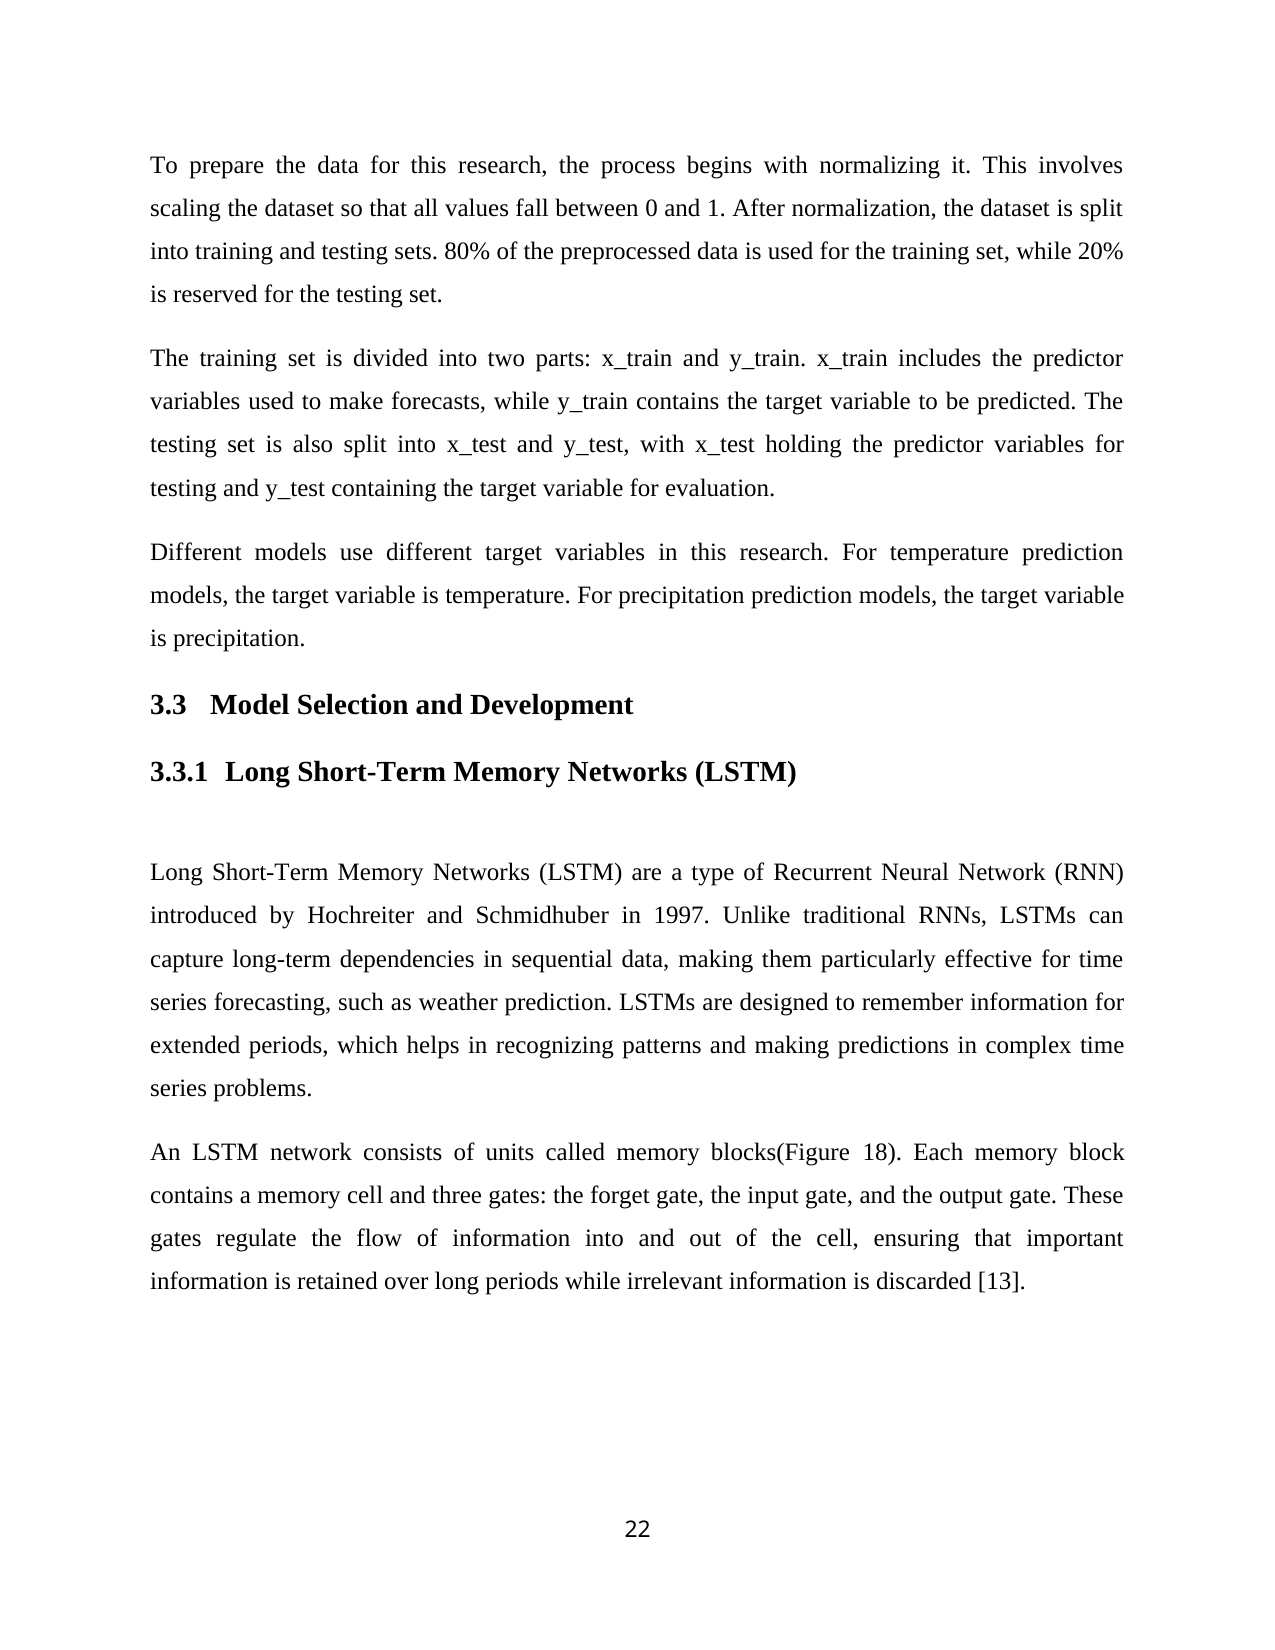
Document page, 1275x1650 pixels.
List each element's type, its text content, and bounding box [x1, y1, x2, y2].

subtitle Long Short-Term Memory Networks (LSTM) [150, 754, 1125, 787]
text Long Short-Term Memory Networks (LSTM) are a type of Recurrent Neural Network (RNN) introduced by Hochreiter and Schmidhuber in 1997. Unlike traditional RNNs, LSTMs can capture long-term dependencies in sequential data, making them particularly effective for time series forecasting, such as weather prediction. LSTMs are designed to remember information for extended periods, which helps in recognizing patterns and making predictions in complex time series problems. [150, 857, 1125, 1102]
text Different models use different target variables in this research. For temperature prediction models, the target variable is temperature. For precipitation prediction models, the target variable is precipitation. [150, 537, 1125, 652]
text An LSTM network consists of units called memory blocks(Figure 18). Each memory block contains a memory cell and three gates: the forget gate, the input gate, and the output gate. These gates regulate the flow of information into and out of the cell, ensuring that important information is retained over long periods while irrelevant information is discarded [13]. [150, 1137, 1125, 1295]
text The training set is divided into two parts: x_train and y_train. x_train includes the predictor variables used to make forecasts, while y_train contains the target variable to be predicted. The testing set is also split into x_test and y_test, with x_test holding the predictor variables for testing and y_test containing the target variable for evaluation. [150, 343, 1125, 501]
subtitle Model Selection and Development [150, 687, 1125, 720]
text To prepare the data for this research, the process begins with normalizing it. This involves scaling the dataset so that all values fall between 0 and 1. After normalization, the dataset is split into training and testing sets. 80% of the preprocessed data is used for the training set, while 20% is reserved for the testing set. [150, 150, 1125, 308]
